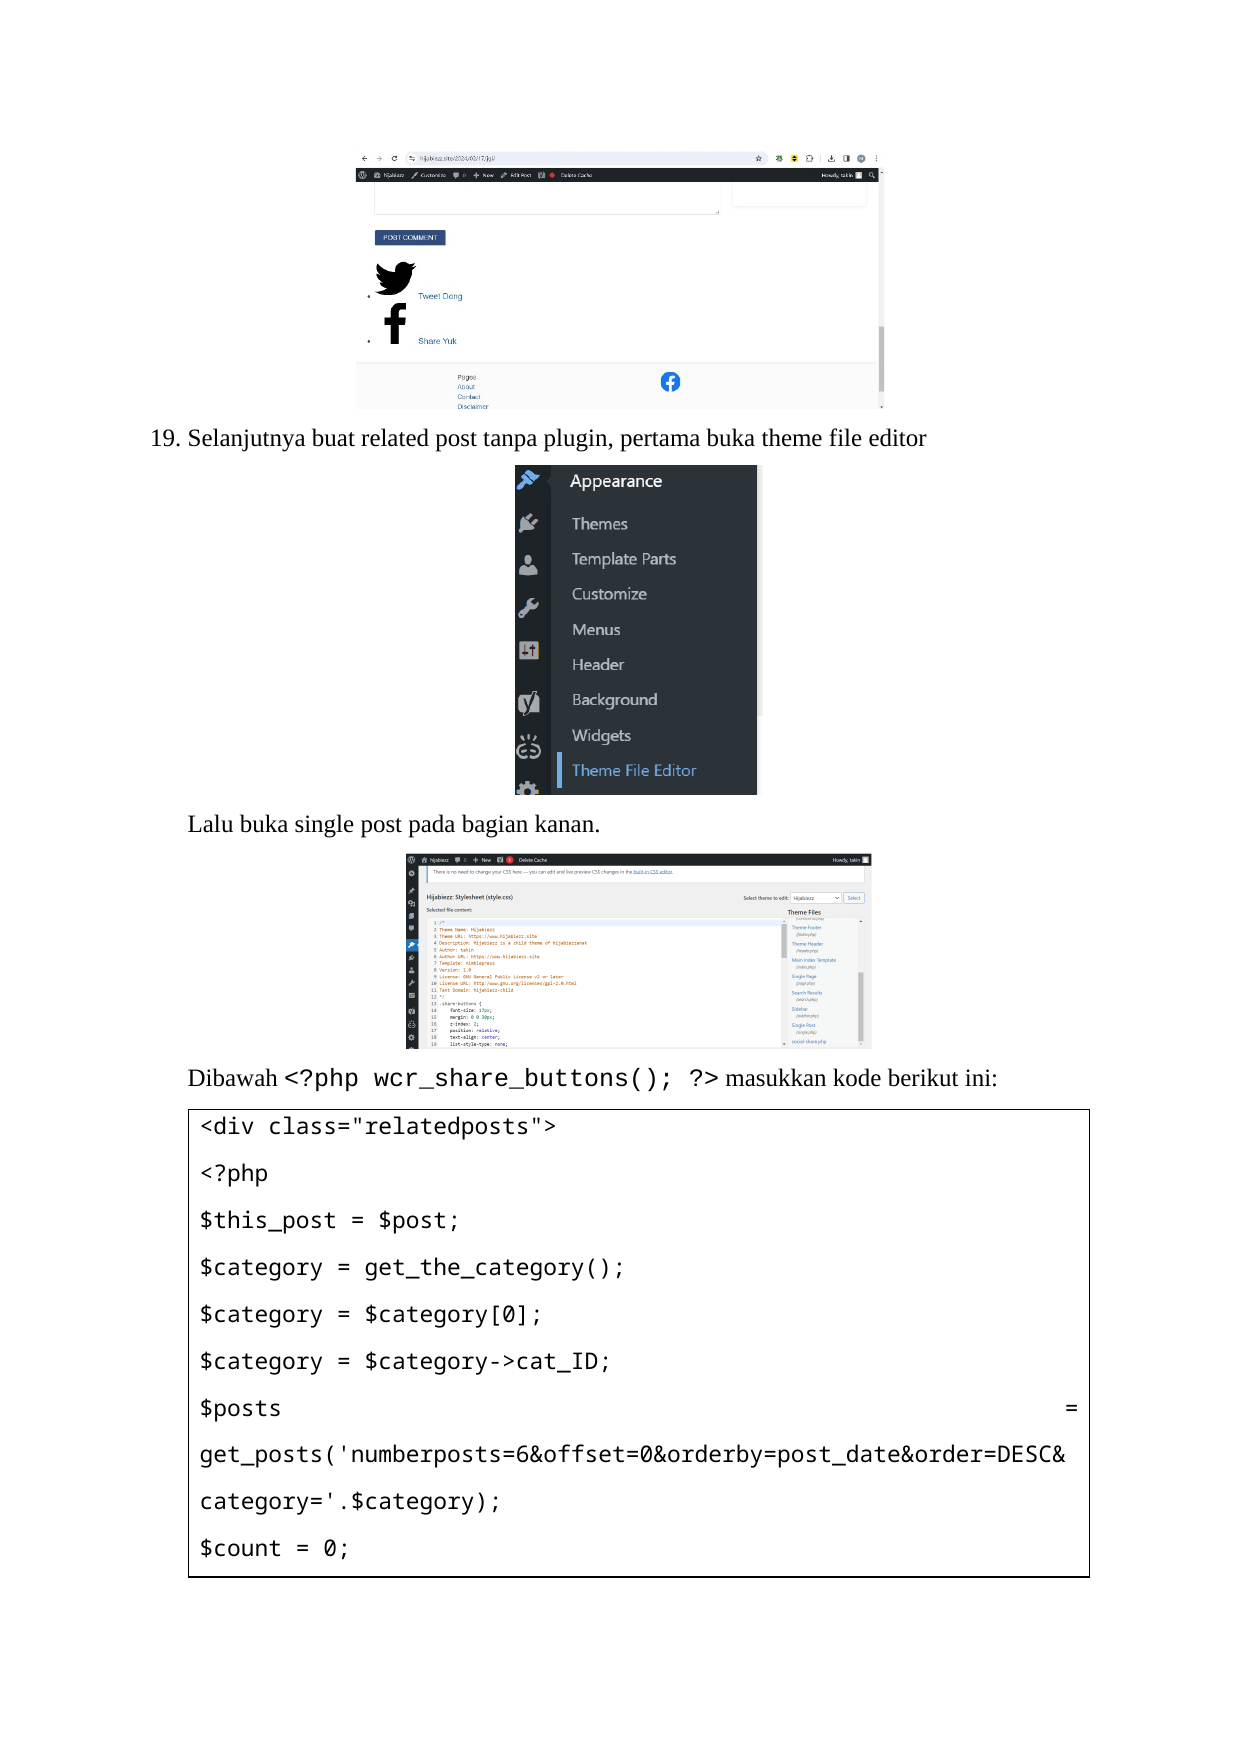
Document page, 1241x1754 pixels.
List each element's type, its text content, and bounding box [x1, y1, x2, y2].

picture [515, 465, 763, 795]
picture [355, 150, 885, 409]
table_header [189, 1110, 1089, 1576]
list Lalu buka single post pada bagian kanan. [187, 809, 1090, 837]
list Selanjutnya buat related post tanpa plugin, pertama buka theme file editor [150, 423, 1090, 451]
picture [406, 851, 872, 1049]
list Dibawah <?php wcr_share_buttons(); ?> masukkan kode berikut ini: [187, 1063, 1090, 1094]
